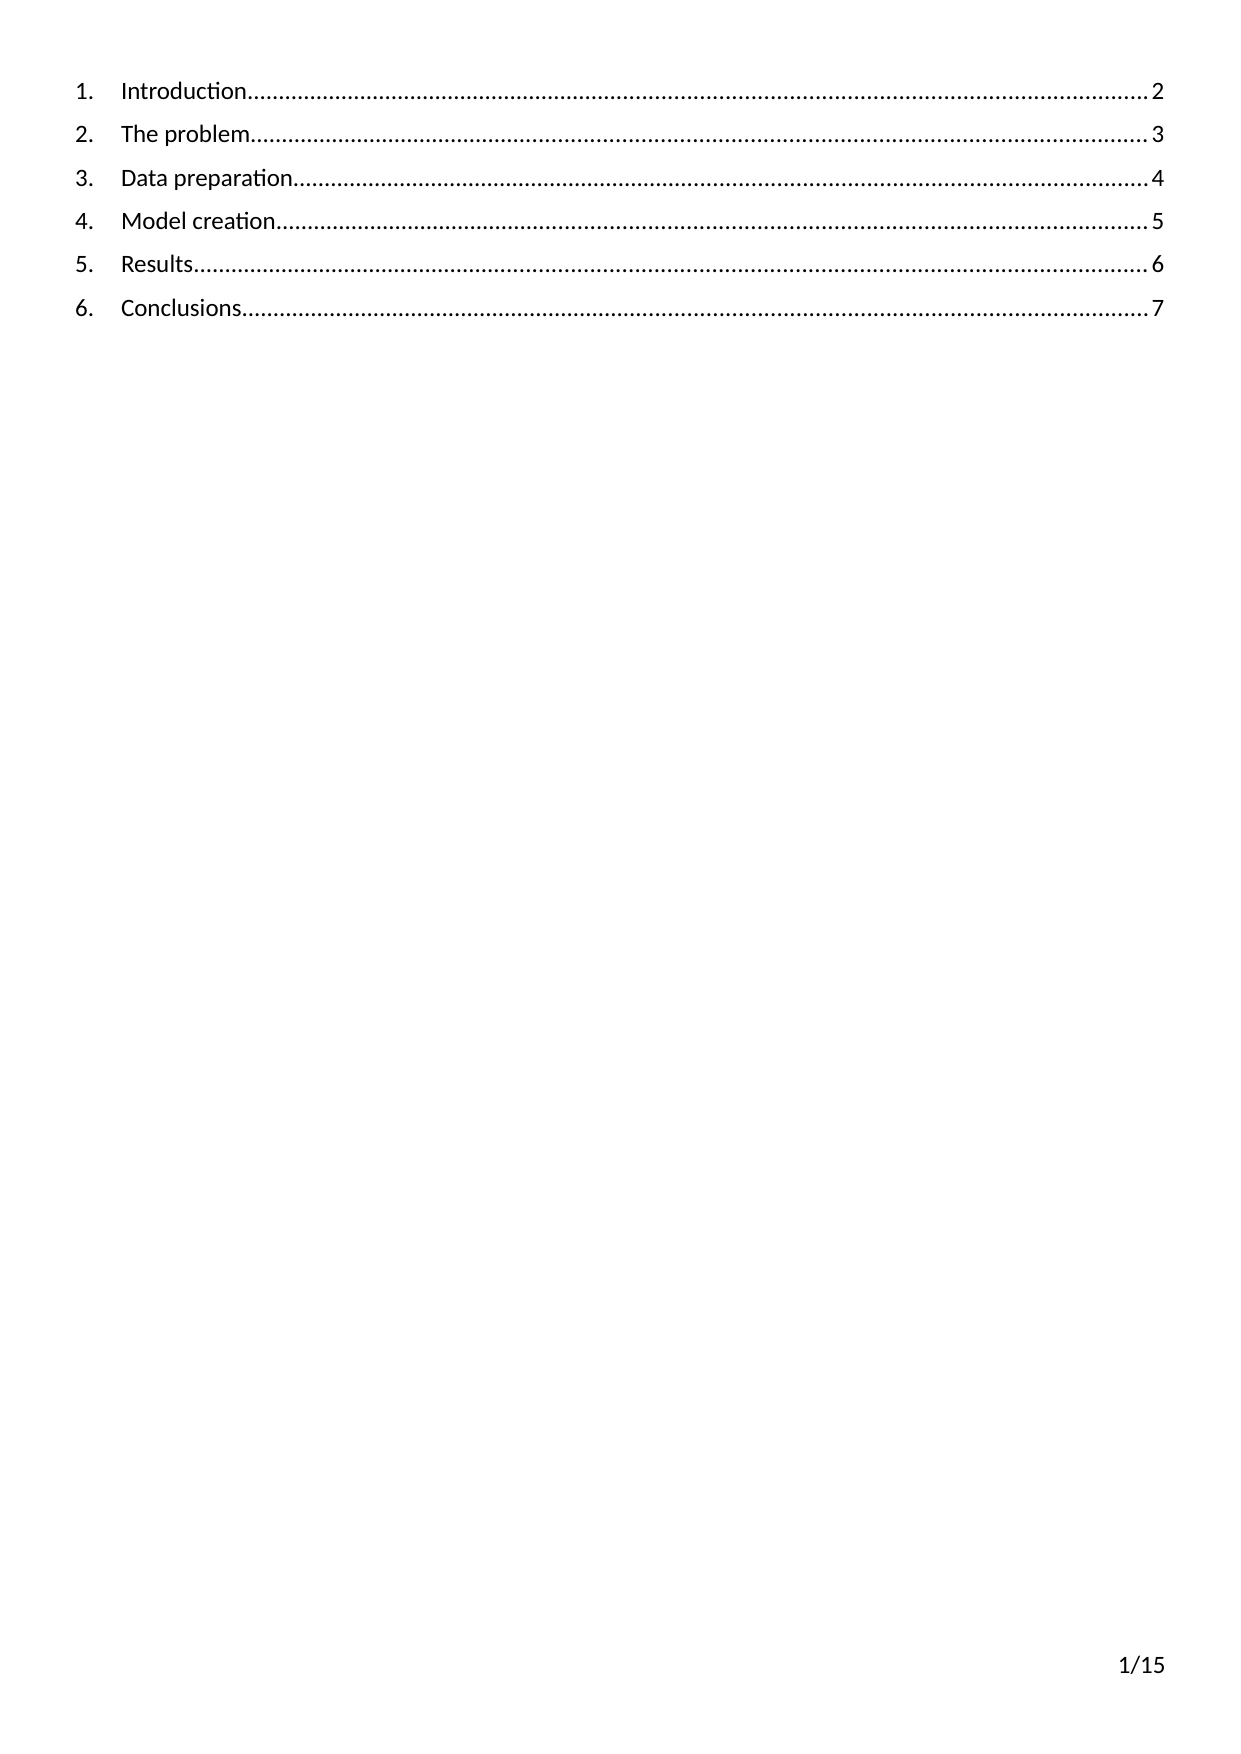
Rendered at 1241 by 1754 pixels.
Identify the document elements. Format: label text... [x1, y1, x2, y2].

text 5. Results 6 [75, 248, 1165, 279]
text 1. Introduction 2 [75, 75, 1165, 106]
text 2. The problem 3 [75, 118, 1165, 149]
text 4. Model creation 5 [75, 205, 1165, 236]
text 3. Data preparation 4 [75, 162, 1165, 192]
text 6. Conclusions 7 [75, 292, 1165, 322]
